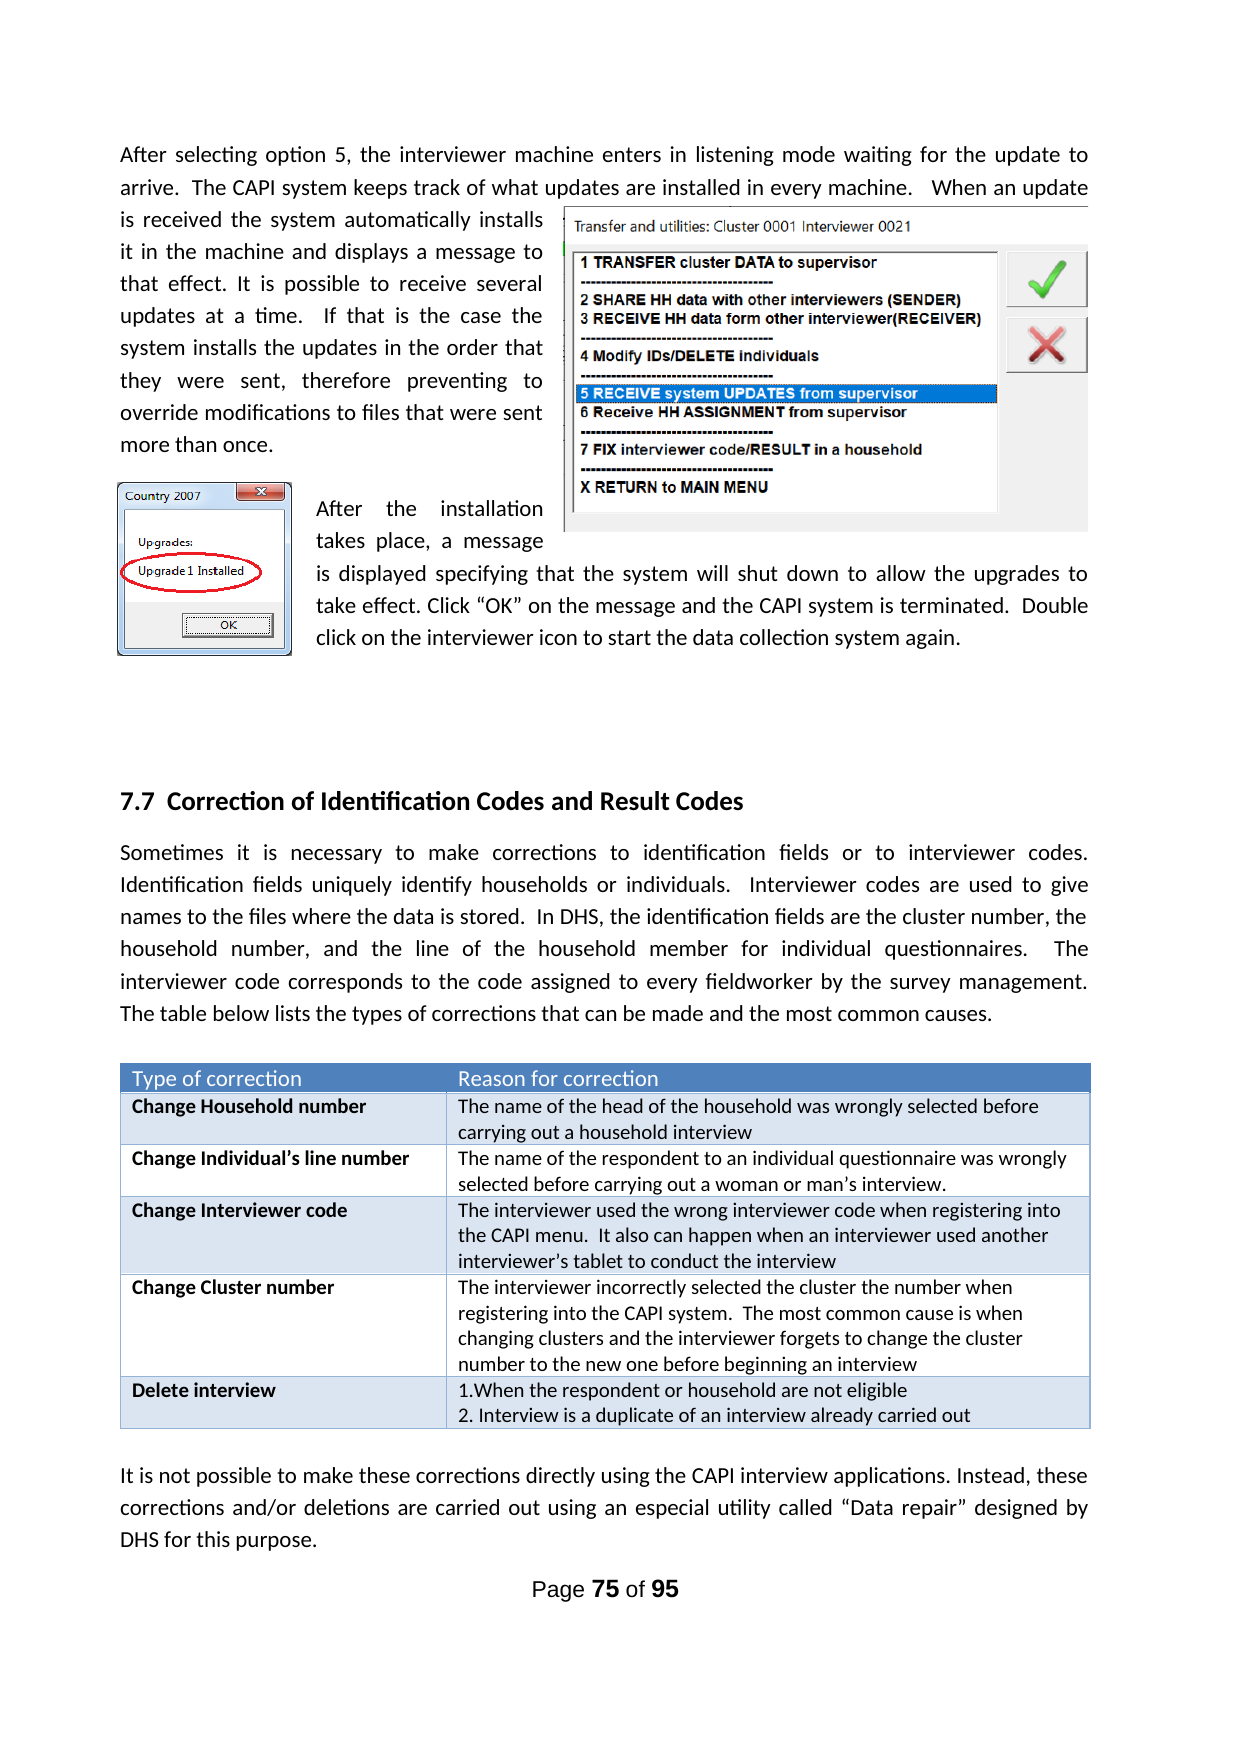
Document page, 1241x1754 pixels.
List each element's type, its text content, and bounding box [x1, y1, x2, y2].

picture [562, 204, 1089, 532]
table_cell Change Cluster number [121, 1275, 446, 1376]
table_cell The name of the head of the household was wrongly selected before carrying out a household interview [447, 1094, 1089, 1144]
table_cell 1.When the respondent or household are not eligible 2. Interview is a duplicate of an interview already carried out [447, 1377, 1089, 1428]
table_header Reason for correction [447, 1064, 1089, 1092]
text Sometimes it is necessary to make corrections to identification fields or to interviewer codes. Identification fields uniquely identify households or individuals. Interviewer codes are used to give names to the files where the data is stored. In DHS, the identification fields are the cluster number, the household number, and the line of the household member for individual questionnaires. The interviewer code corresponds to the code assigned to every fieldworker by the survey management. The table below lists the types of corrections that can be made and the most common causes. [120, 838, 1090, 1027]
text It is not possible to make these corrections directly using the CAPI interview applications. Instead, these corrections and/or deletions are carried out using an especial utility called “Data repair” designed by DHS for this purpose. [120, 1461, 1090, 1554]
table_cell Change Household number [121, 1094, 446, 1144]
subtitle 7.7 Correction of Identification Codes and Result Codes [120, 784, 1090, 817]
table_cell Change Interviewer code [121, 1197, 446, 1273]
text After selecting option 5, the interviewer machine enters in listening mode waiting for the update to arrive. The CAPI system keeps track of what updates are installed in every machine. When an update is received the system automatically installs it in the machine and displays a message to that effect. It is possible to receive several updates at a time. If that is the case the system installs the updates in the order that they were sent, therefore preventing to override modifications to files that were sent more than once. [120, 140, 1090, 458]
table_cell The interviewer used the wrong interviewer code when registering into the CAPI menu. It also can happen when an interviewer used another interviewer’s tablet to conduct the interview [447, 1197, 1089, 1273]
text After the installation takes place, a message is displayed specifying that the system will shut down to allow the upgrades to take effect. Click “OK” on the message and the CAPI system is terminated. Double click on the interviewer icon to start the data collection system again. [298, 494, 1090, 651]
table_header Type of correction [121, 1064, 446, 1092]
table_cell Delete interview [121, 1377, 446, 1428]
table_cell Change Individual’s line number [121, 1145, 446, 1196]
picture [112, 477, 298, 660]
table_cell The name of the respondent to an individual questionnaire was wrongly selected before carrying out a woman or man’s interview. [447, 1145, 1089, 1196]
table_cell The interviewer incorrectly selected the cluster the number when registering into the CAPI system. The most common cause is when changing clusters and the interviewer forgets to change the cluster number to the new one before beginning an interview [447, 1275, 1089, 1376]
